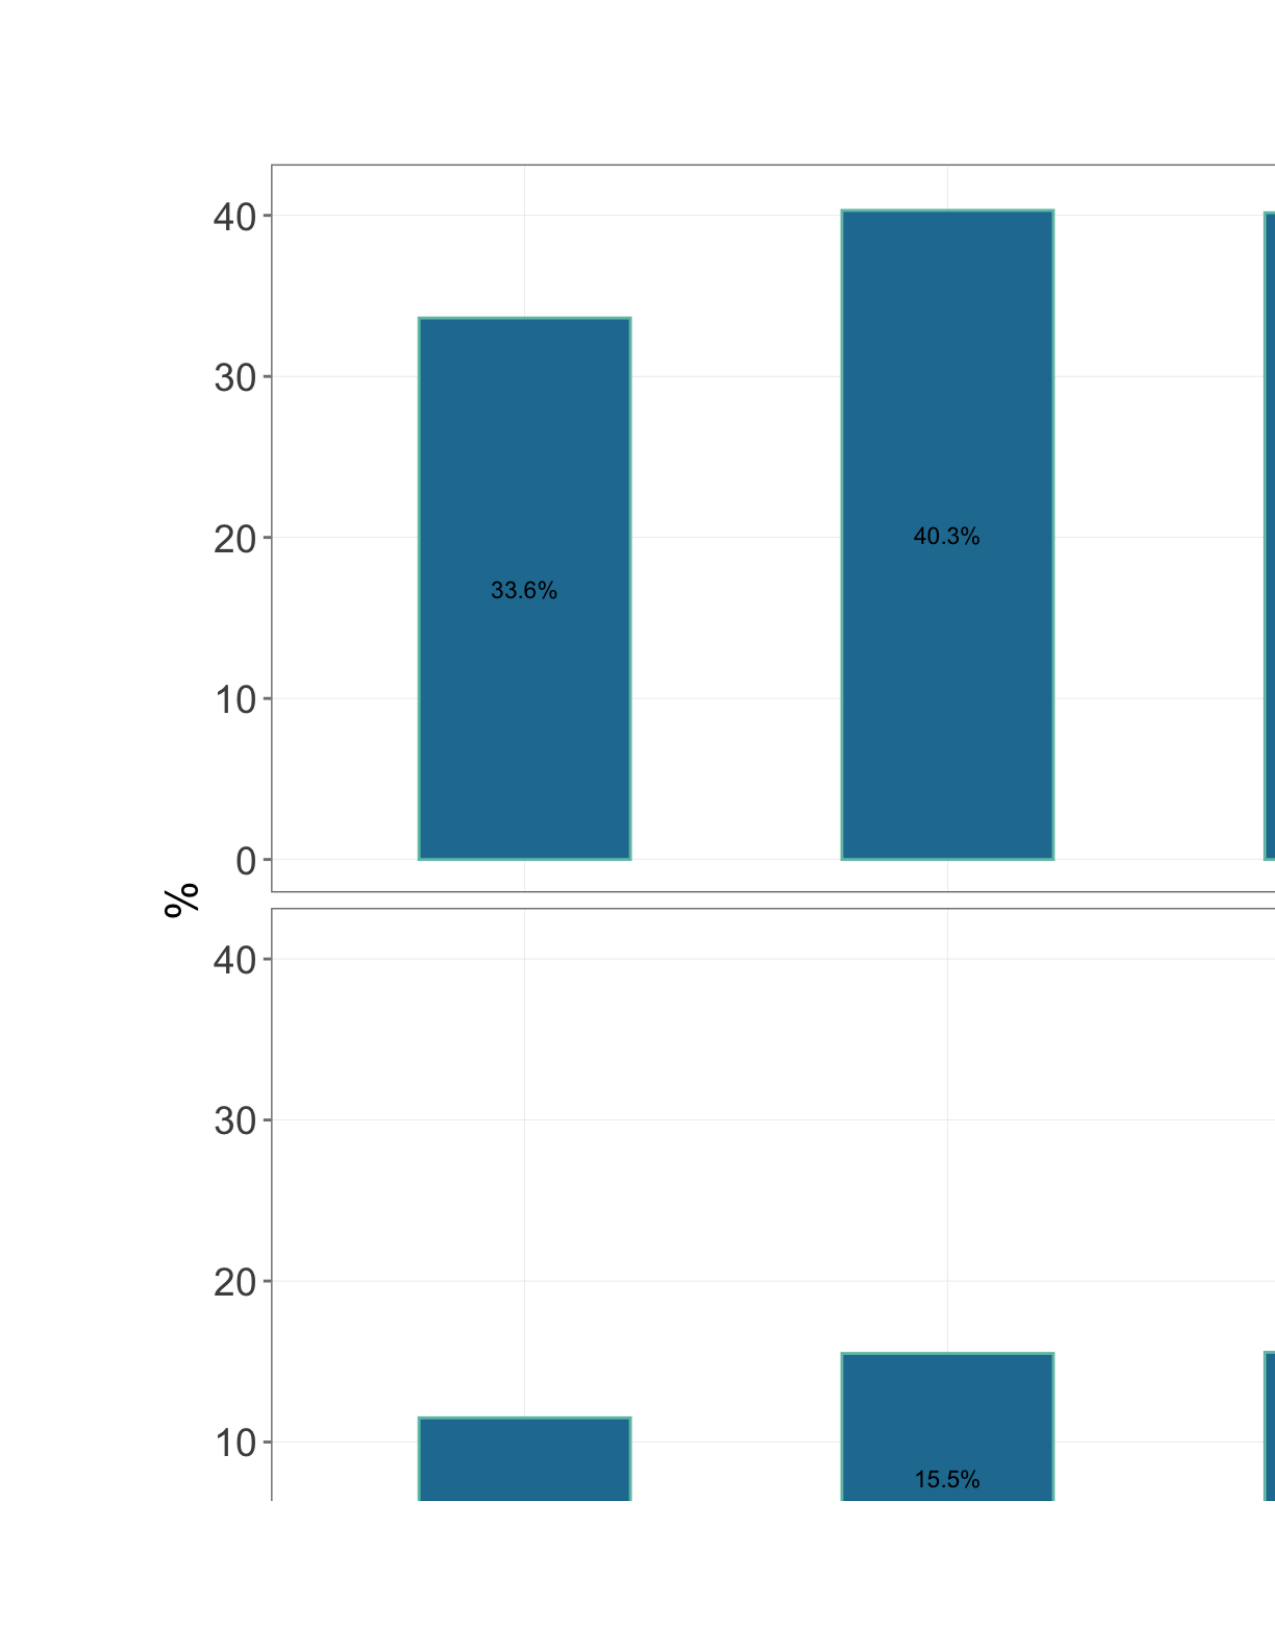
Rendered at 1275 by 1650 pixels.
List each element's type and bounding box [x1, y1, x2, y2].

picture [150, 150, 1275, 1501]
